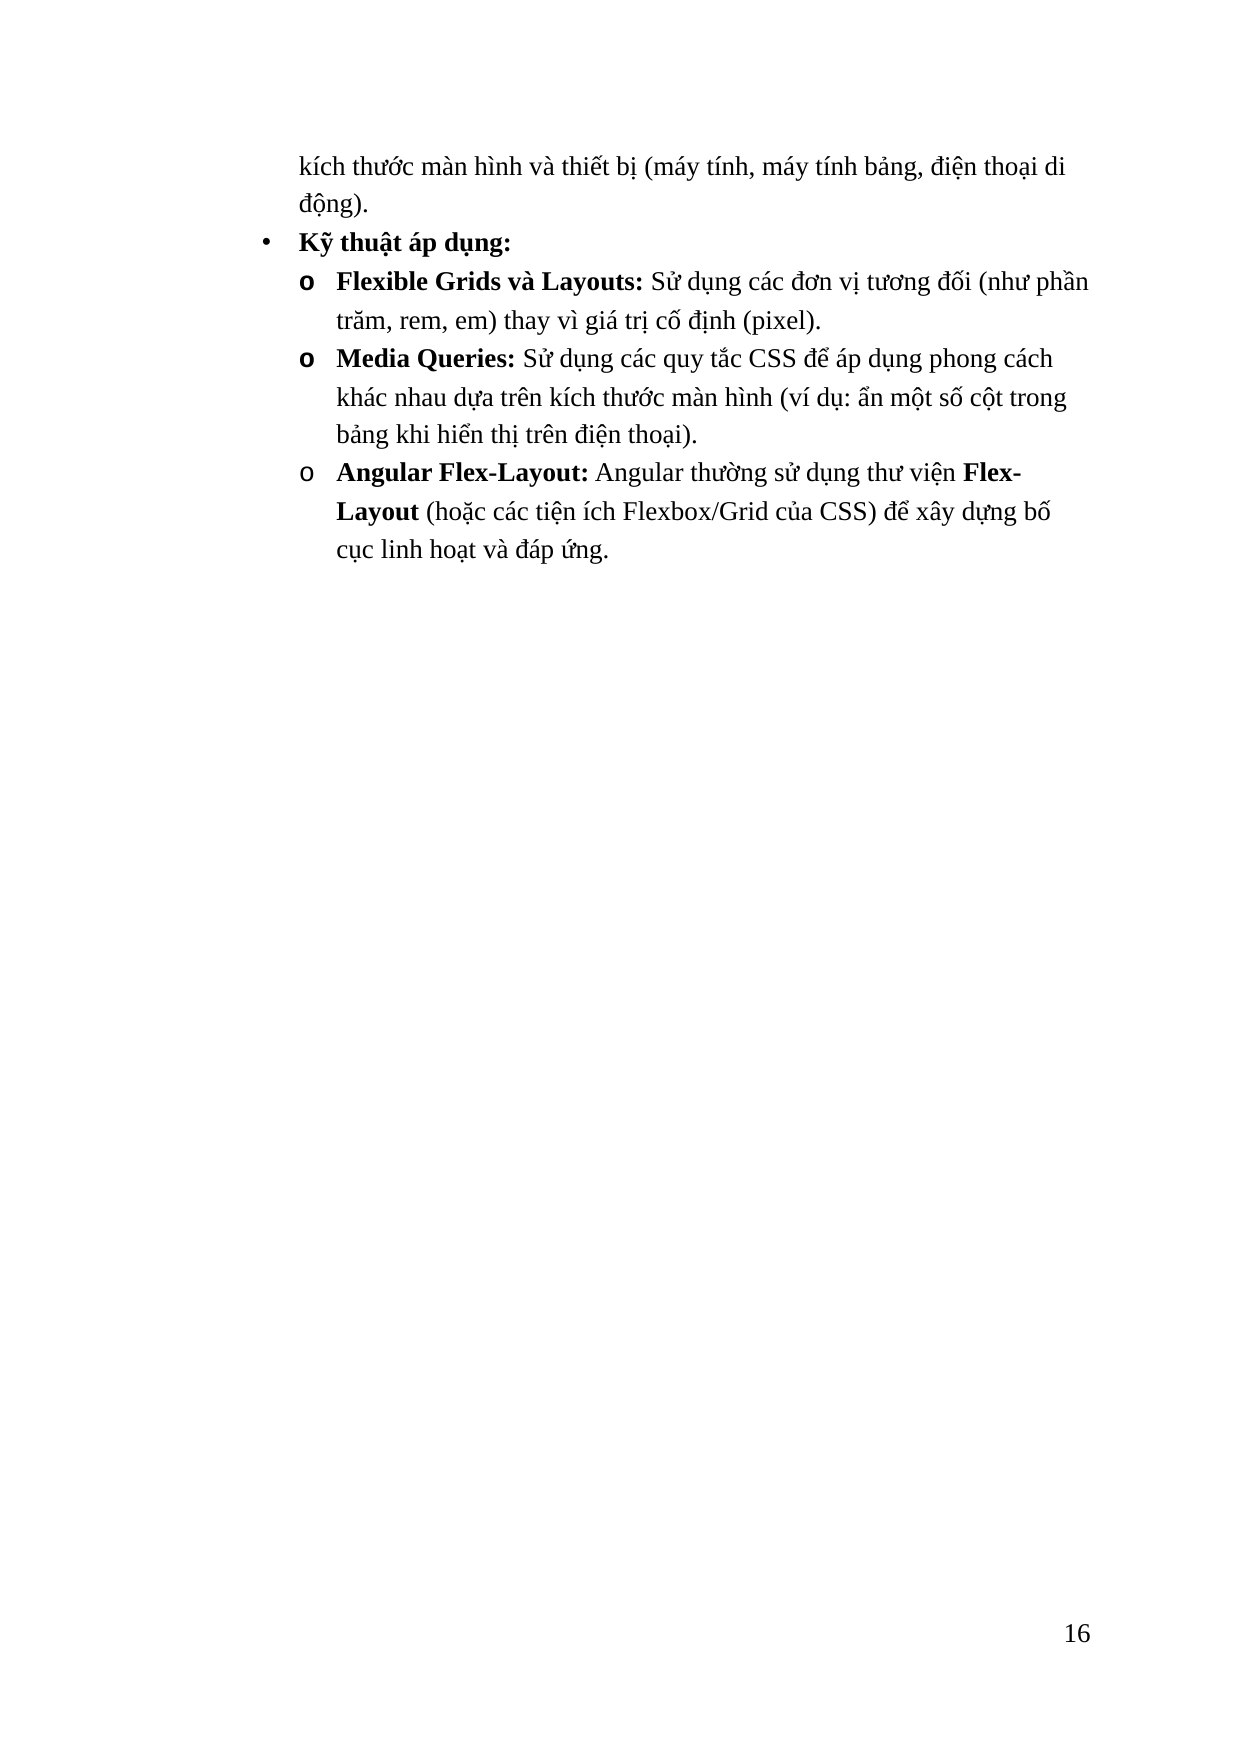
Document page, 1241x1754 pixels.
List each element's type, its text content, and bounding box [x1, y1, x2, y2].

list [261, 150, 1090, 218]
list Kỹ thuật áp dụng: [261, 224, 1090, 258]
list Media Queries: Sử dụng các quy tắc CSS để áp dụng phong cách khác nhau dựa trên kích thước màn hình (ví dụ: ẩn một số cột trong bảng khi hiển thị trên điện thoại). [299, 342, 1090, 450]
list Angular Flex-Layout: Angular thường sử dụng thư viện Flex-Layout (hoặc các tiện ích Flexbox/Grid của CSS) để xây dựng bố cục linh hoạt và đáp ứng. [299, 456, 1090, 564]
list Flexible Grids và Layouts: Sử dụng các đơn vị tương đối (như phần trăm, rem, em) thay vì giá trị cố định (pixel). [299, 265, 1090, 336]
